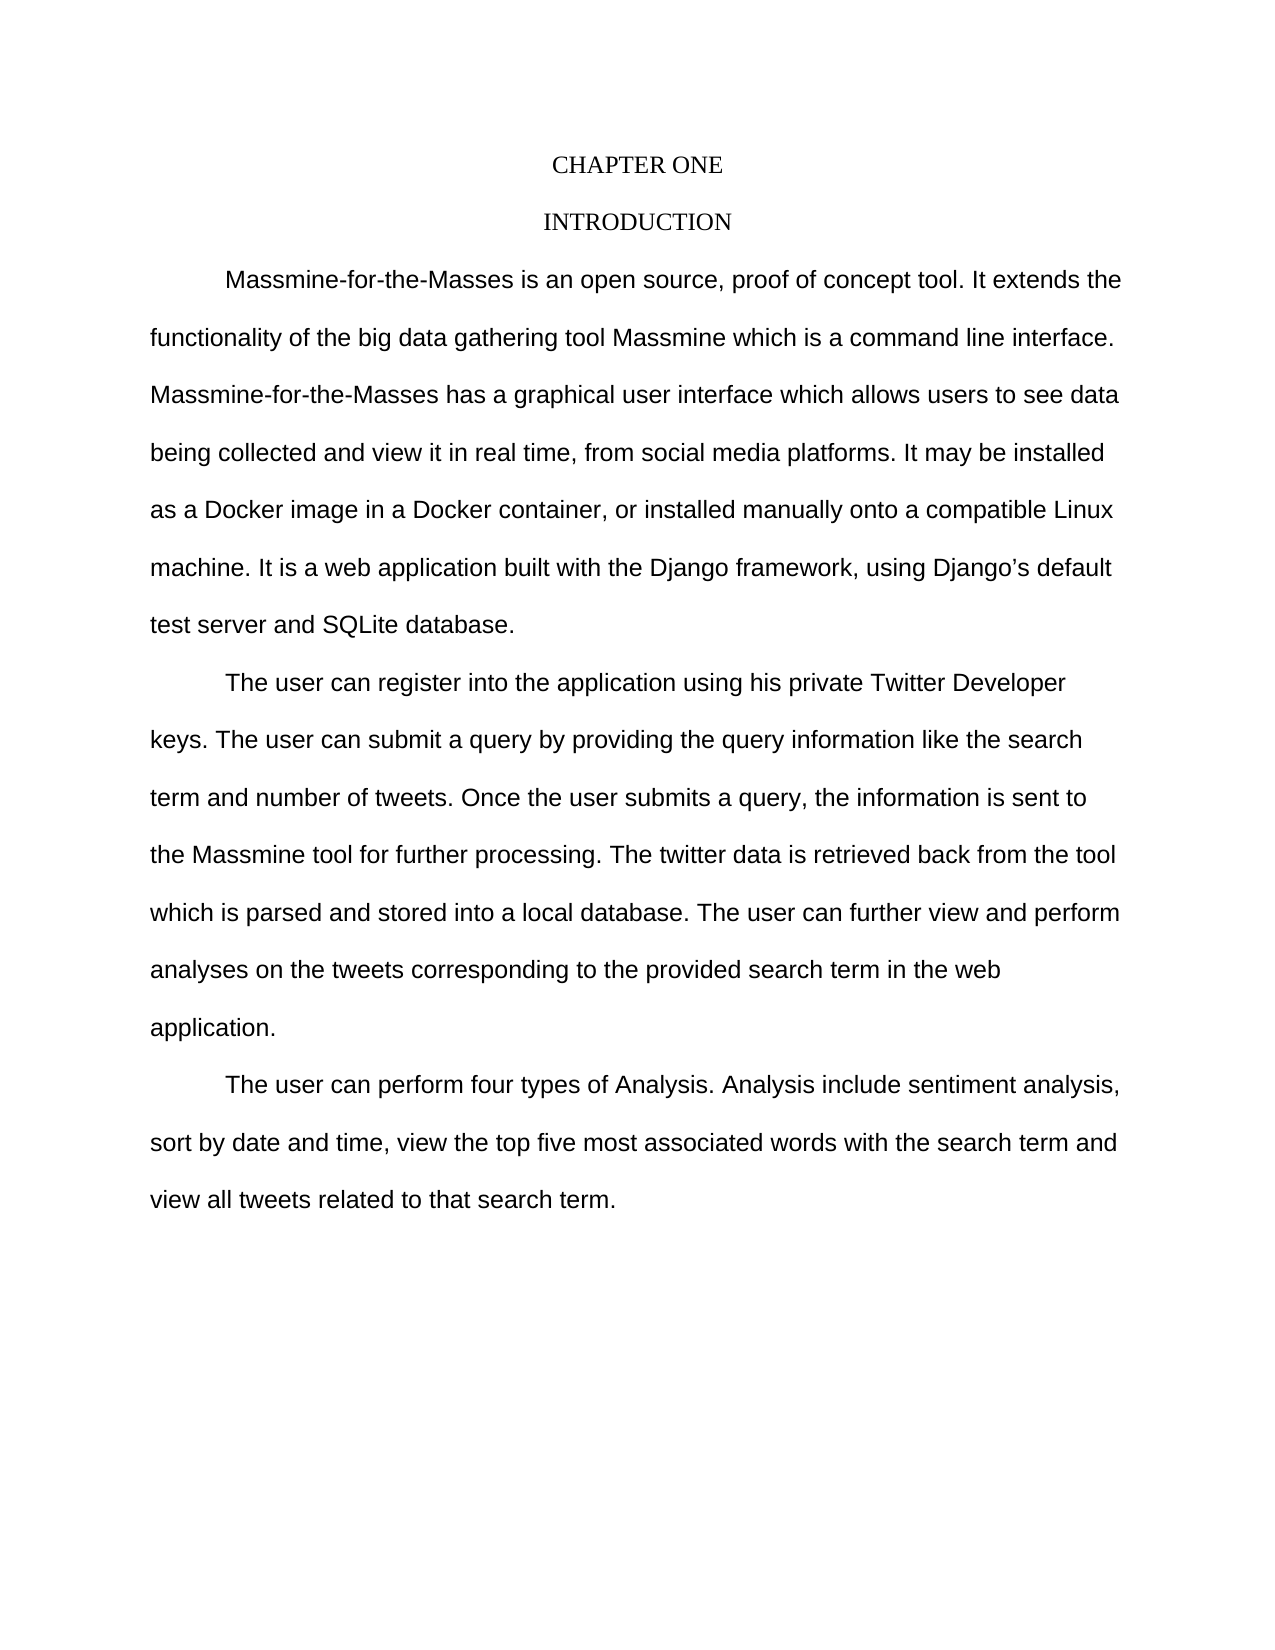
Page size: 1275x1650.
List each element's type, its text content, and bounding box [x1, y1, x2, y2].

text The user can register into the application using his private Twitter Developer keys. The user can submit a query by providing the query information like the search term and number of tweets. Once the user submits a query, the information is sent to the Massmine tool for further processing. The twitter data is retrieved back from the tool which is parsed and stored into a local database. The user can further view and perform analyses on the tweets corresponding to the provided search term in the web application. [150, 667, 1125, 1041]
text Massmine-for-the-Masses is an open source, proof of concept tool. It extends the functionality of the big data gathering tool Massmine which is a command line interface. Massmine-for-the-Masses has a graphical user interface which allows users to see data being collected and view it in real time, from social media platforms. It may be installed as a Docker image in a Docker container, or installed manually onto a compatible Linux machine. It is a web application built with the Django framework, using Django’s default test server and SQLite database. [150, 265, 1125, 639]
text The user can perform four types of Analysis. Analysis include sentiment analysis, sort by date and time, view the top five most associated words with the search term and view all tweets related to that search term. [150, 1070, 1125, 1214]
title CHAPTER ONE introduction [150, 150, 1125, 236]
